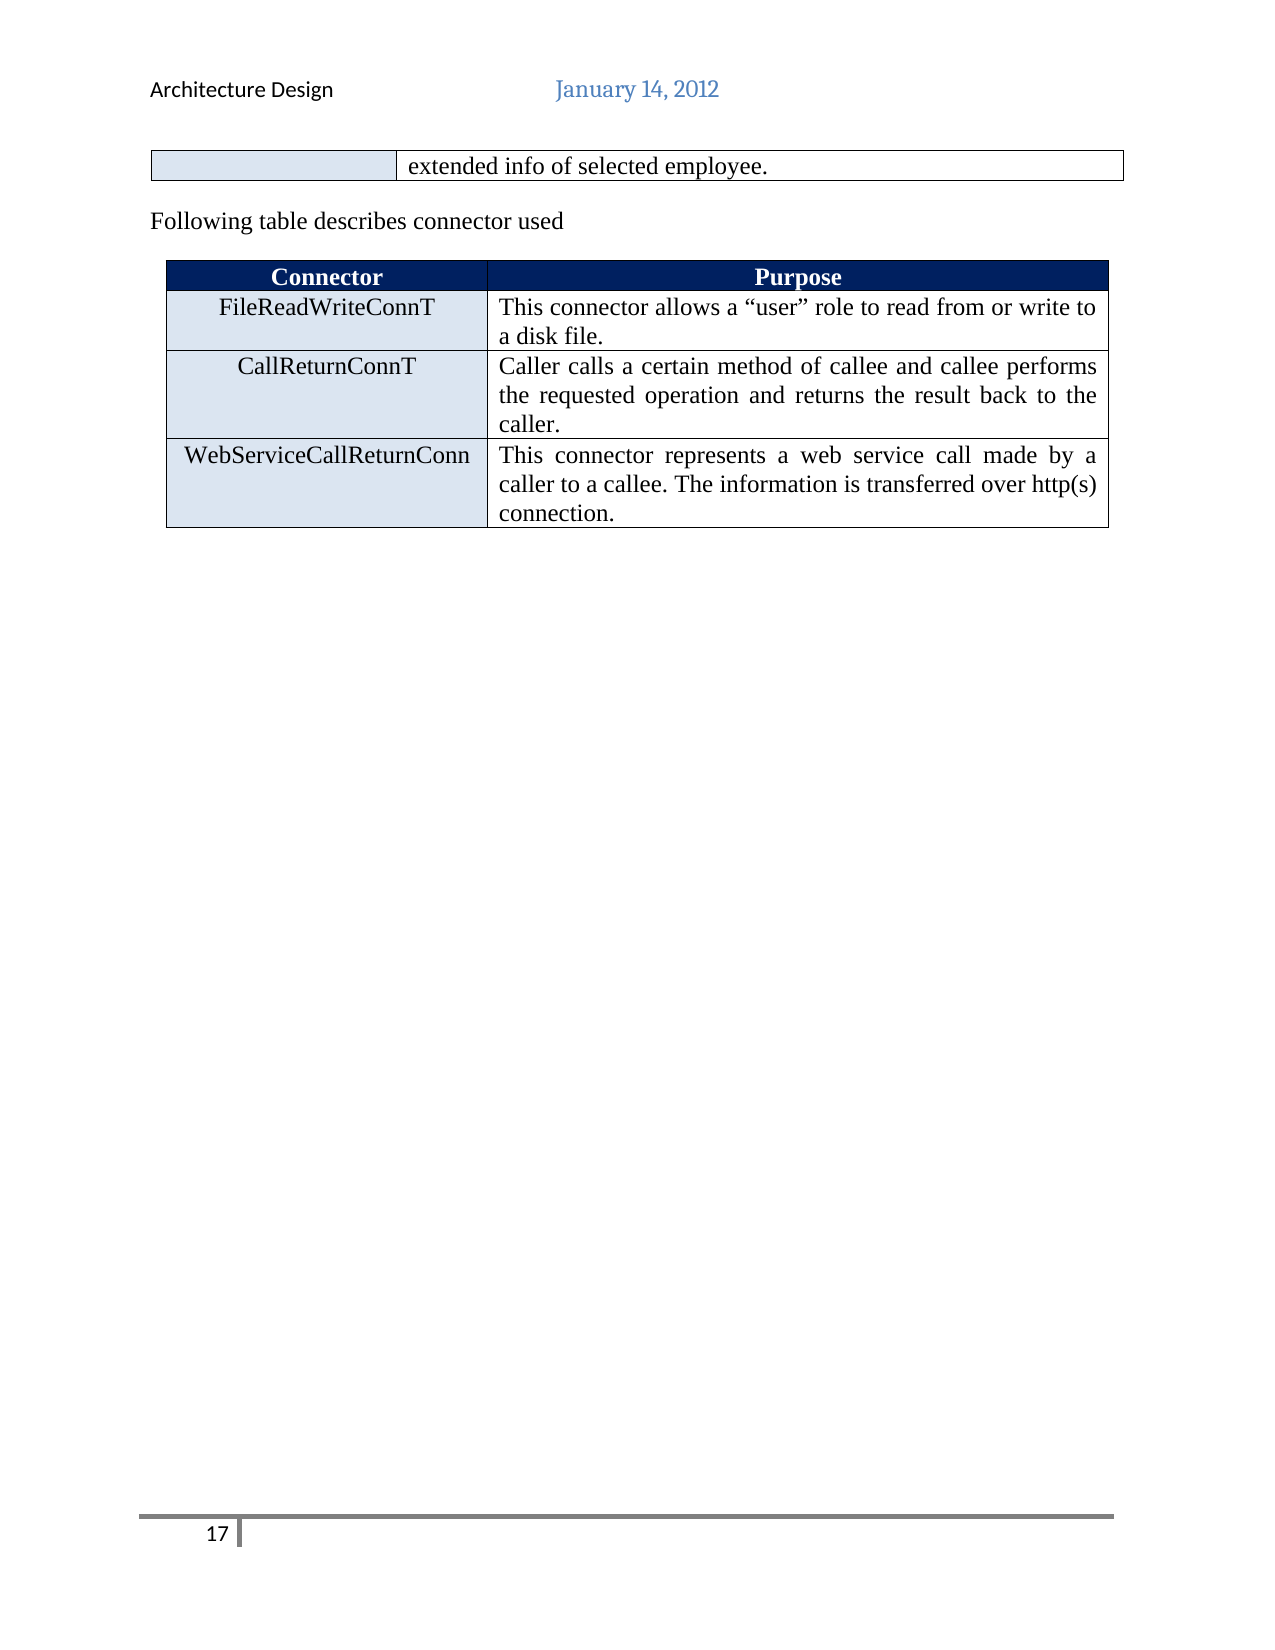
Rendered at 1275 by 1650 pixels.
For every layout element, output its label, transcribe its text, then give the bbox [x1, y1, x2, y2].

text Following table describes connector used [150, 206, 1125, 235]
table_header Purpose [488, 261, 1108, 290]
table_cell This connector represents a web service call made by a caller to a callee. The information is transferred over http(s) connection. [488, 439, 1108, 527]
table_cell FileReadWriteConnT [167, 291, 487, 350]
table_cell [397, 151, 1123, 180]
table_cell CallReturnConnT [167, 351, 487, 438]
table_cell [152, 151, 396, 180]
table_header Connector [167, 261, 487, 290]
table_cell Caller calls a certain method of callee and callee performs the requested operation and returns the result back to the caller. [488, 351, 1108, 438]
table_cell WebServiceCallReturnConn [167, 439, 487, 527]
table_cell This connector allows a “user” role to read from or write to a disk file. [488, 291, 1108, 350]
